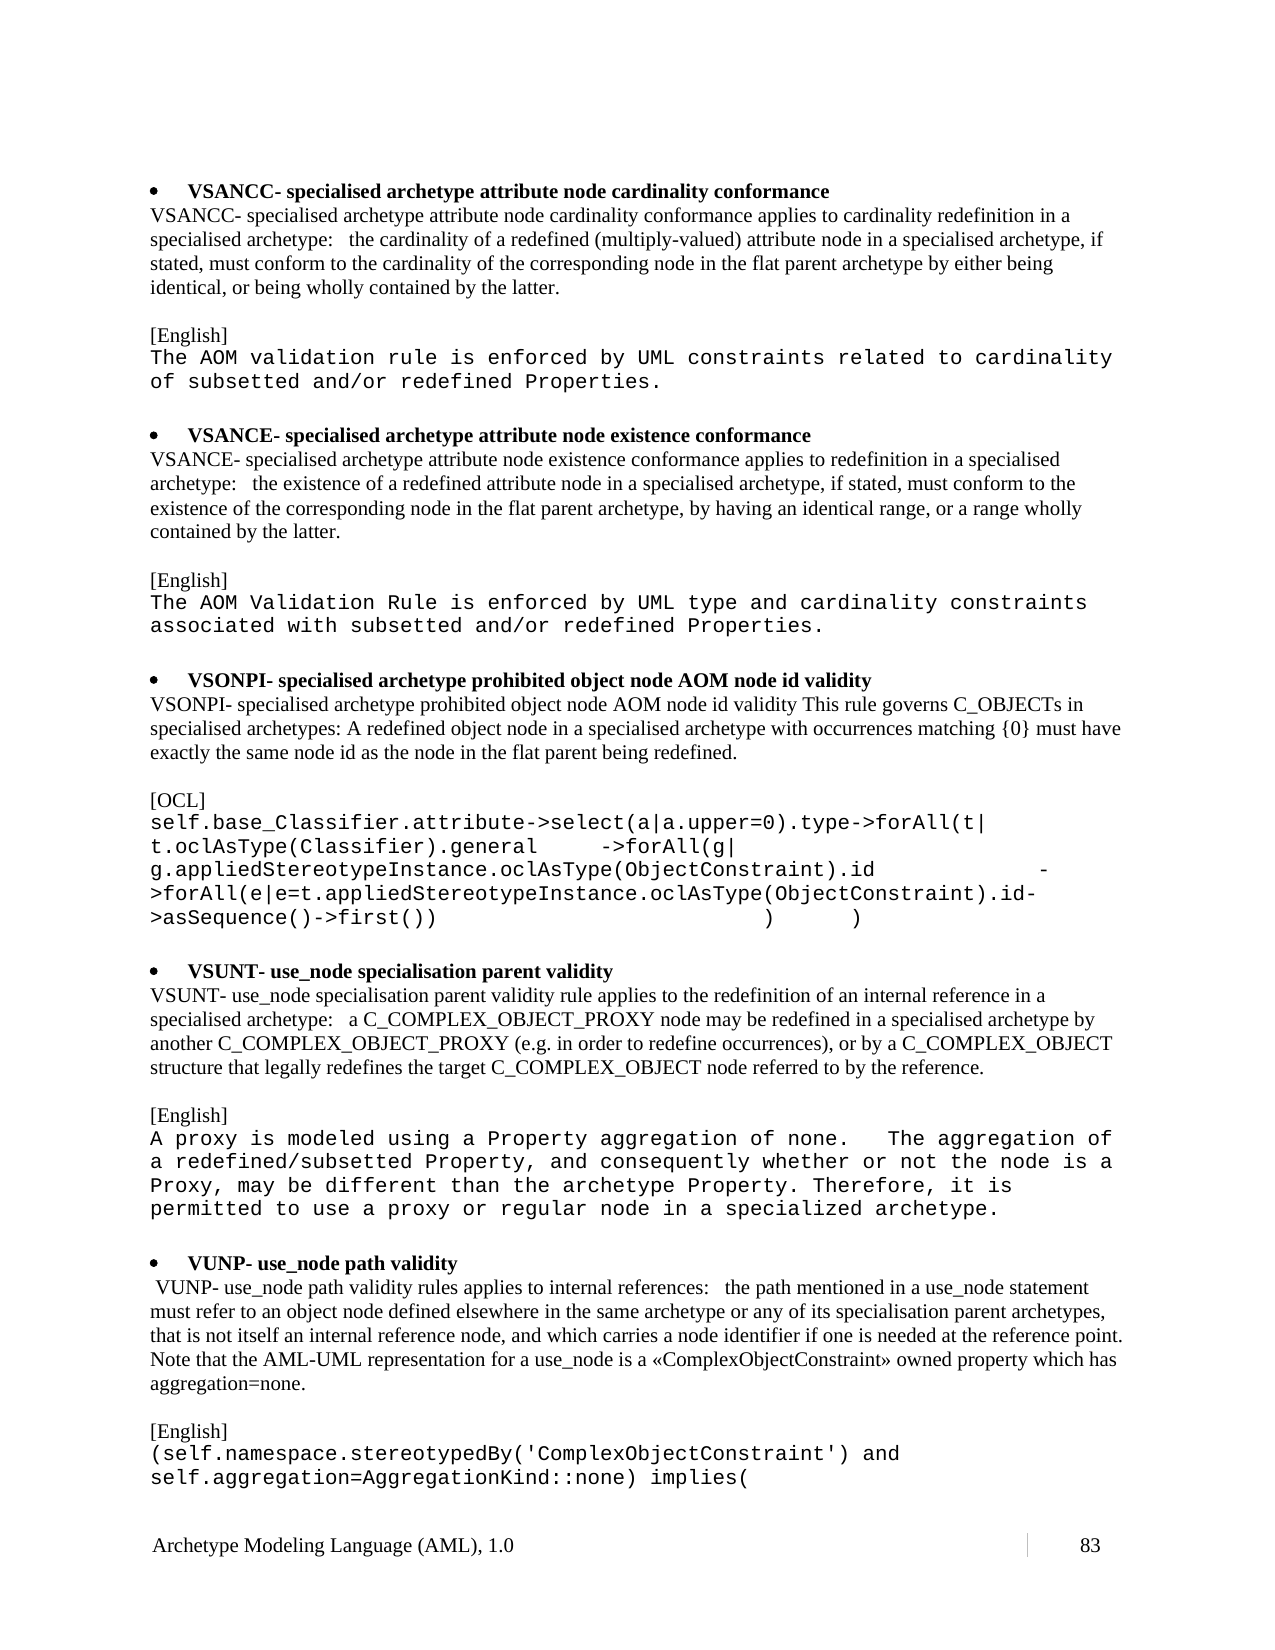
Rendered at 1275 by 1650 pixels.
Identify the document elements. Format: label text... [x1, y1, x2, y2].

text VSANCE- specialised archetype attribute node existence conformance applies to redefinition in a specialised archetype: the existence of a redefined attribute node in a specialised archetype, if stated, must conform to the existence of the corresponding node in the flat parent archetype, by having an identical range, or a range wholly contained by the latter. [150, 447, 1125, 543]
text The AOM Validation Rule is enforced by UML type and cardinality constraints associated with subsetted and/or redefined Properties. [150, 592, 1125, 639]
text VUNP- use_node path validity rules applies to internal references: the path mentioned in a use_node statement must refer to an object node defined elsewhere in the same archetype or any of its specialisation parent archetypes, that is not itself an internal reference node, and which carries a node identifier if one is needed at the reference point. Note that the AML-UML representation for a use_node is a «ComplexObjectConstraint» owned property which has aggregation=none. [150, 1275, 1125, 1395]
text VSUNT- use_node specialisation parent validity rule applies to the redefinition of an internal reference in a specialised archetype: a C_COMPLEX_OBJECT_PROXY node may be redefined in a specialised archetype by another C_COMPLEX_OBJECT_PROXY (e.g. in order to redefine occurrences), or by a C_COMPLEX_OBJECT structure that legally redefines the target C_COMPLEX_OBJECT node referred to by the reference. [150, 983, 1125, 1079]
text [150, 1443, 1125, 1491]
text [English] [150, 1103, 1125, 1127]
text [English] [150, 568, 1125, 592]
text The AOM validation rule is enforced by UML constraints related to cardinality of subsetted and/or redefined Properties. [150, 347, 1125, 394]
text VSONPI- specialised archetype prohibited object node AOM node id validity This rule governs C_OBJECTs in specialised archetypes: A redefined object node in a specialised archetype with occurrences matching {0} must have exactly the same node id as the node in the flat parent being redefined. [150, 692, 1125, 764]
text [English] [150, 1419, 1125, 1443]
text A proxy is modeled using a Property aggregation of none. The aggregation of a redefined/subsetted Property, and consequently whether or not the node is a Proxy, may be different than the archetype Property. Therefore, it is permitted to use a proxy or regular node in a specialized archetype. [150, 1127, 1125, 1222]
list VSANCE- specialised archetype attribute node existence conformance [150, 423, 1125, 447]
text [English] [150, 323, 1125, 347]
text [OCL] [150, 788, 1125, 812]
list VSANCC- specialised archetype attribute node cardinality conformance [150, 179, 1125, 203]
text VSANCC- specialised archetype attribute node cardinality conformance applies to cardinality redefinition in a specialised archetype: the cardinality of a redefined (multiply-valued) attribute node in a specialised archetype, if stated, must conform to the cardinality of the corresponding node in the flat parent archetype by either being identical, or being wholly contained by the latter. [150, 203, 1125, 299]
list VSUNT- use_node specialisation parent validity [150, 959, 1125, 983]
list VUNP- use_node path validity [150, 1251, 1125, 1275]
text self.base_Classifier.attribute->select(a|a.upper=0).type->forAll(t| t.oclAsType(Classifier).general ->forAll(g|g.appliedStereotypeInstance.oclAsType(ObjectConstraint).id ->forAll(e|e=t.appliedStereotypeInstance.oclAsType(ObjectConstraint).id->asSequence()->first()) ) ) [150, 812, 1125, 930]
list VSONPI- specialised archetype prohibited object node AOM node id validity [150, 668, 1125, 692]
